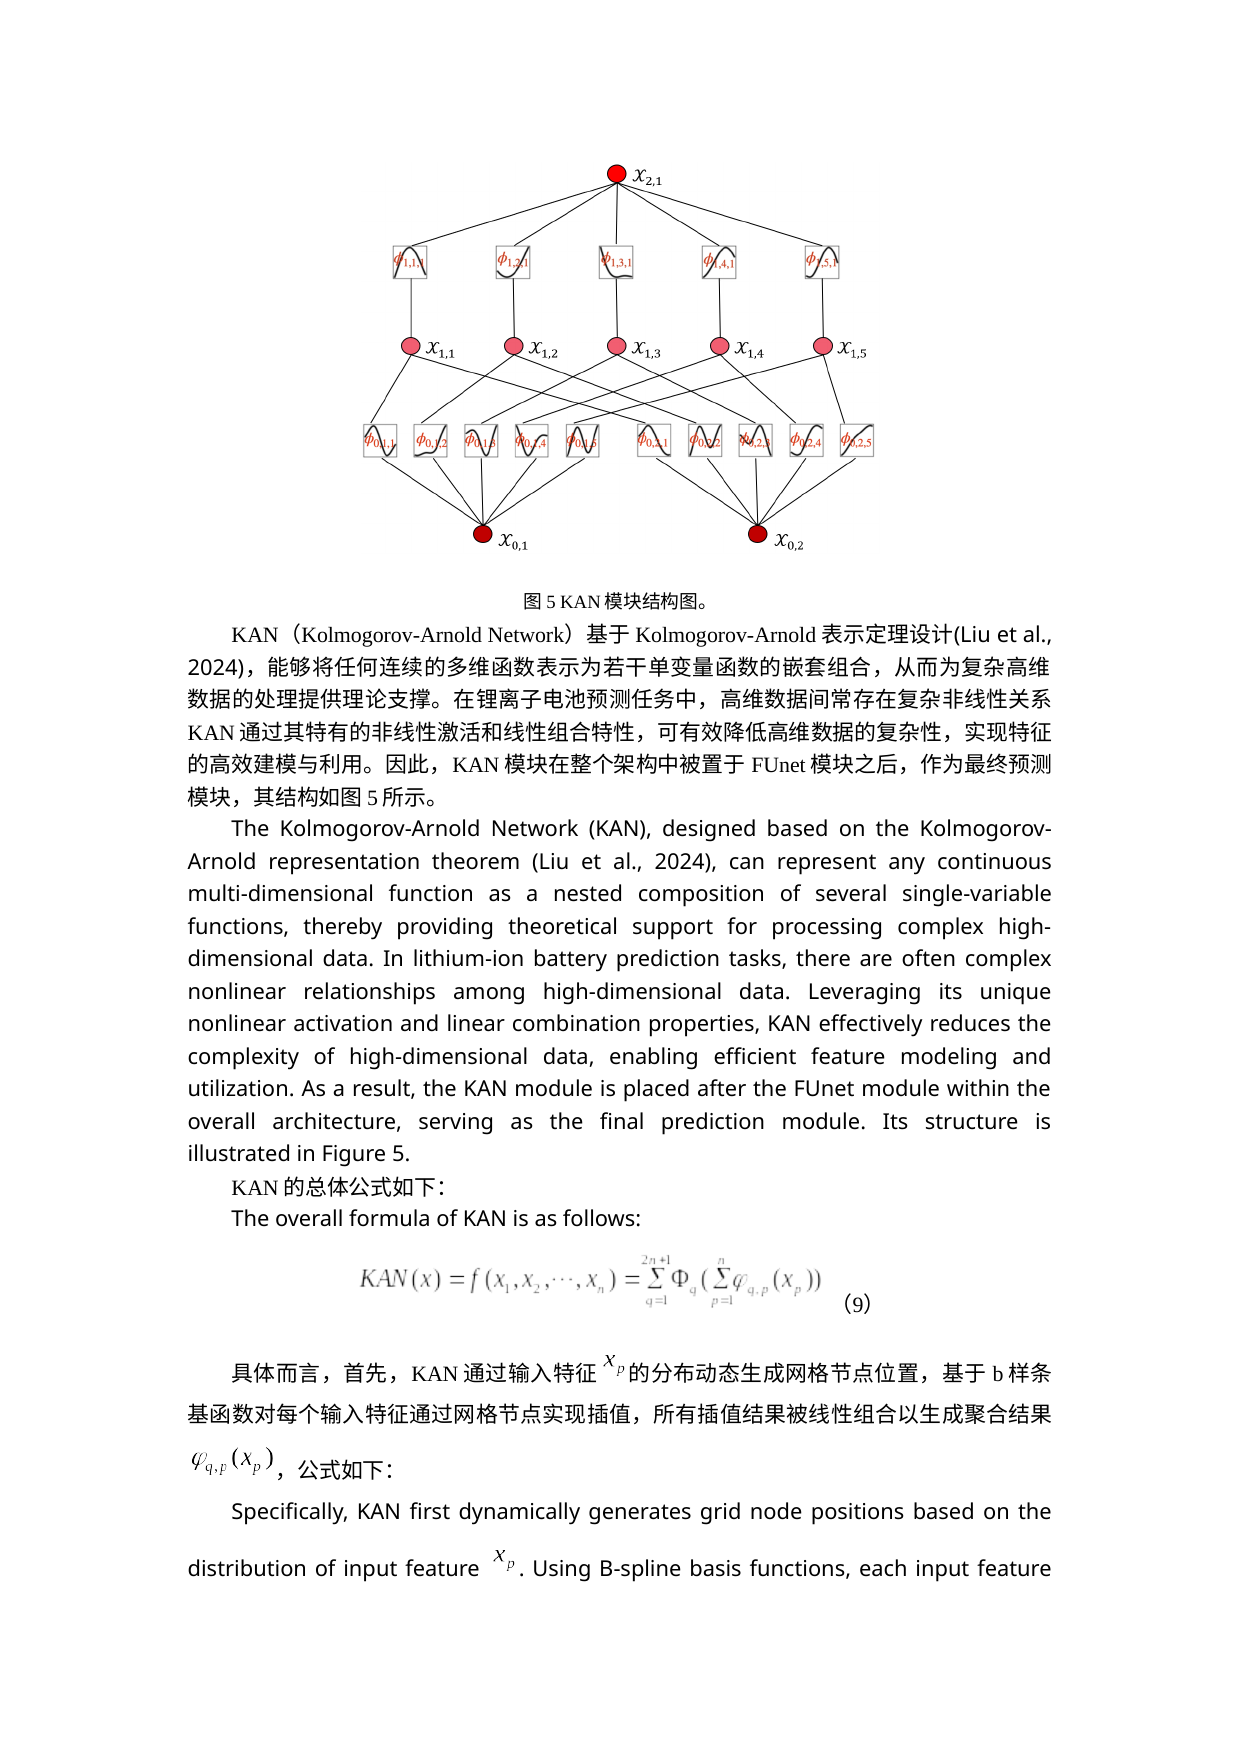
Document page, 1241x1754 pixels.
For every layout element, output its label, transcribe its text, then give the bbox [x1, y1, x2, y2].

text KAN的总体公式如下： [187, 1169, 1053, 1202]
text The Kolmogorov-Arnold Network (KAN), designed based on the Kolmogorov-Arnold representation theorem (Liu et al., 2024), can represent any continuous multi-dimensional function as a nested composition of several single-variable functions, thereby providing theoretical support for processing complex high-dimensional data. In lithium-ion battery prediction tasks, there are often complex nonlinear relationships among high-dimensional data. Leveraging its unique nonlinear activation and linear combination properties, KAN effectively reduces the complexity of high-dimensional data, enabling efficient feature modeling and utilization. As a result, the KAN module is placed after the FUnet module within the overall architecture, serving as the final prediction module. Its structure is illustrated in Figure 5. [187, 812, 1053, 1169]
text 具体而言，首先，KAN通过输入特征的分布动态生成网格节点位置，基于b样条基函数对每个输入特征通过网格节点实现插值，所有插值结果被线性组合以生成聚合结果，公式如下： [187, 1332, 1053, 1494]
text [187, 1494, 1053, 1592]
text （9） [187, 1234, 1053, 1332]
picture [360, 162, 880, 554]
text KAN（Kolmogorov-Arnold Network）基于Kolmogorov-Arnold表示定理设计(Liu et al., 2024)，能够将任何连续的多维函数表示为若干单变量函数的嵌套组合，从而为复杂高维数据的处理提供理论支撑。在锂离子电池预测任务中，高维数据间常存在复杂非线性关系，KAN通过其特有的非线性激活和线性组合特性，可有效降低高维数据的复杂性，实现特征的高效建模与利用。因此，KAN模块在整个架构中被置于FUnet模块之后，作为最终预测模块，其结构如图5所示。 [187, 617, 1053, 812]
text 图5 KAN模块结构图。 [187, 584, 1053, 617]
text The overall formula of KAN is as follows: [187, 1202, 1053, 1234]
